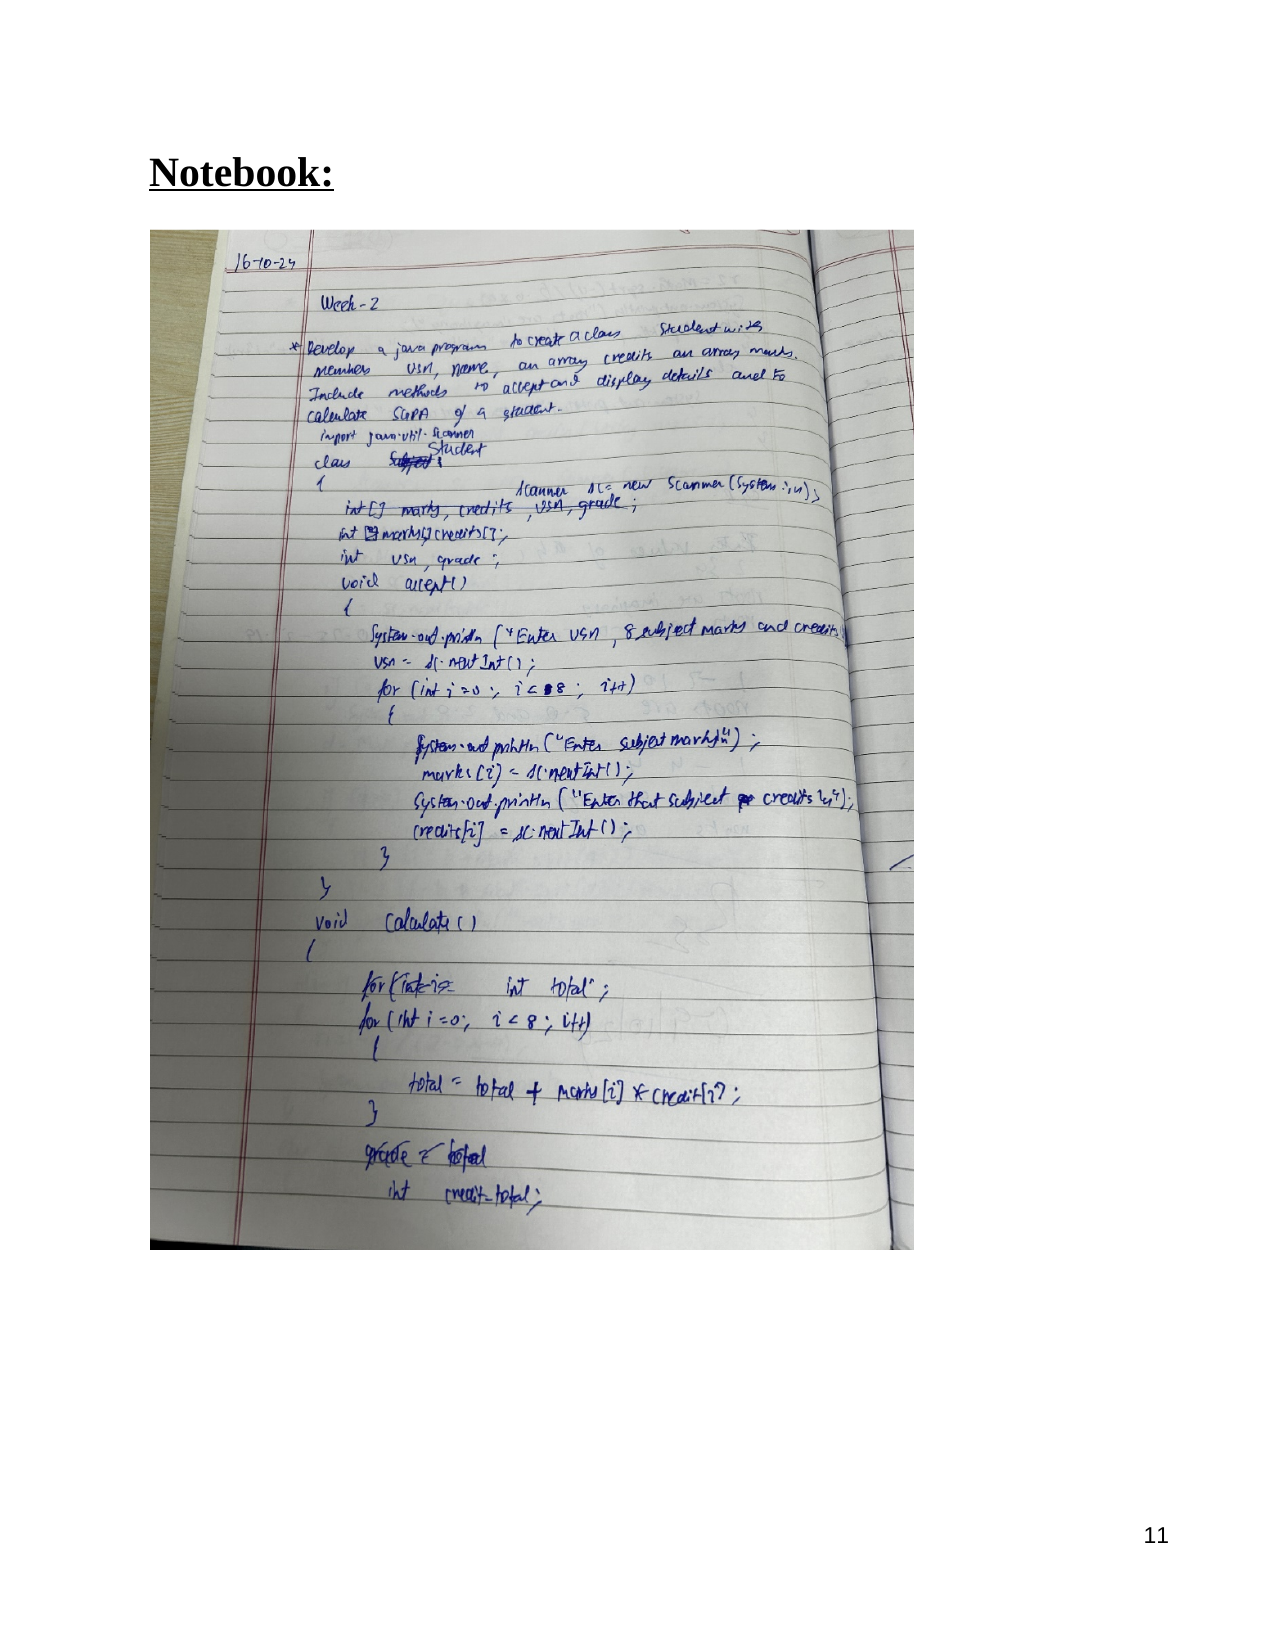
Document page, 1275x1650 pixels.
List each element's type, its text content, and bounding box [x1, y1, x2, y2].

text Notebook: [149, 147, 1169, 195]
picture [150, 231, 914, 1249]
